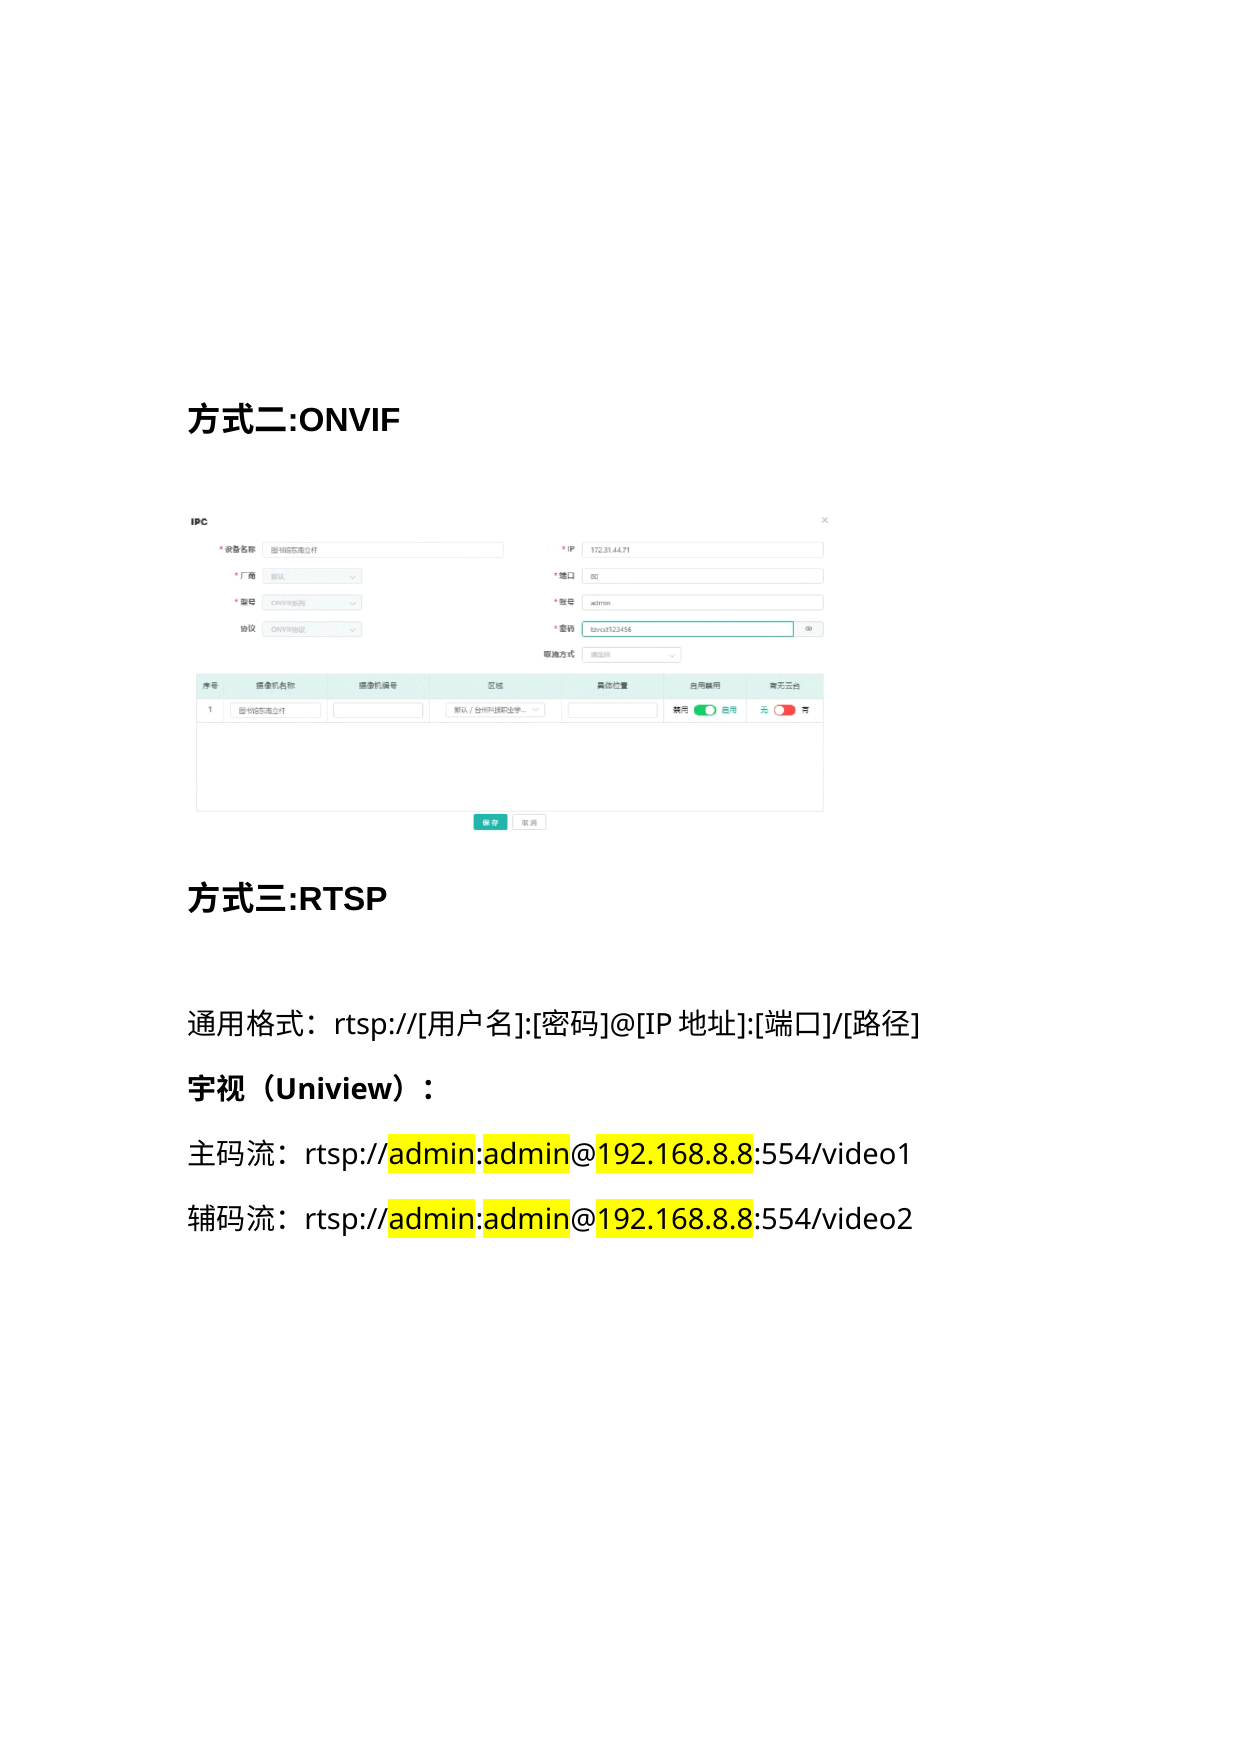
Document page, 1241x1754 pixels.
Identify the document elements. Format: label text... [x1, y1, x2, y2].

list 辅码流：rtsp://admin:admin@192.168.8.8:554/video2 [187, 1184, 1053, 1249]
subtitle 方式三:RTSP [187, 862, 1053, 927]
list 主码流：rtsp://admin:admin@192.168.8.8:554/video1 [187, 1119, 1053, 1184]
list 通用格式：rtsp://[用户名]:[密码]@[IP地址]:[端口]/[路径] [187, 989, 1053, 1054]
list 宇视（Uniview）： [187, 1054, 1053, 1119]
subtitle 方式二:ONVIF [187, 384, 1053, 449]
picture [187, 510, 839, 830]
